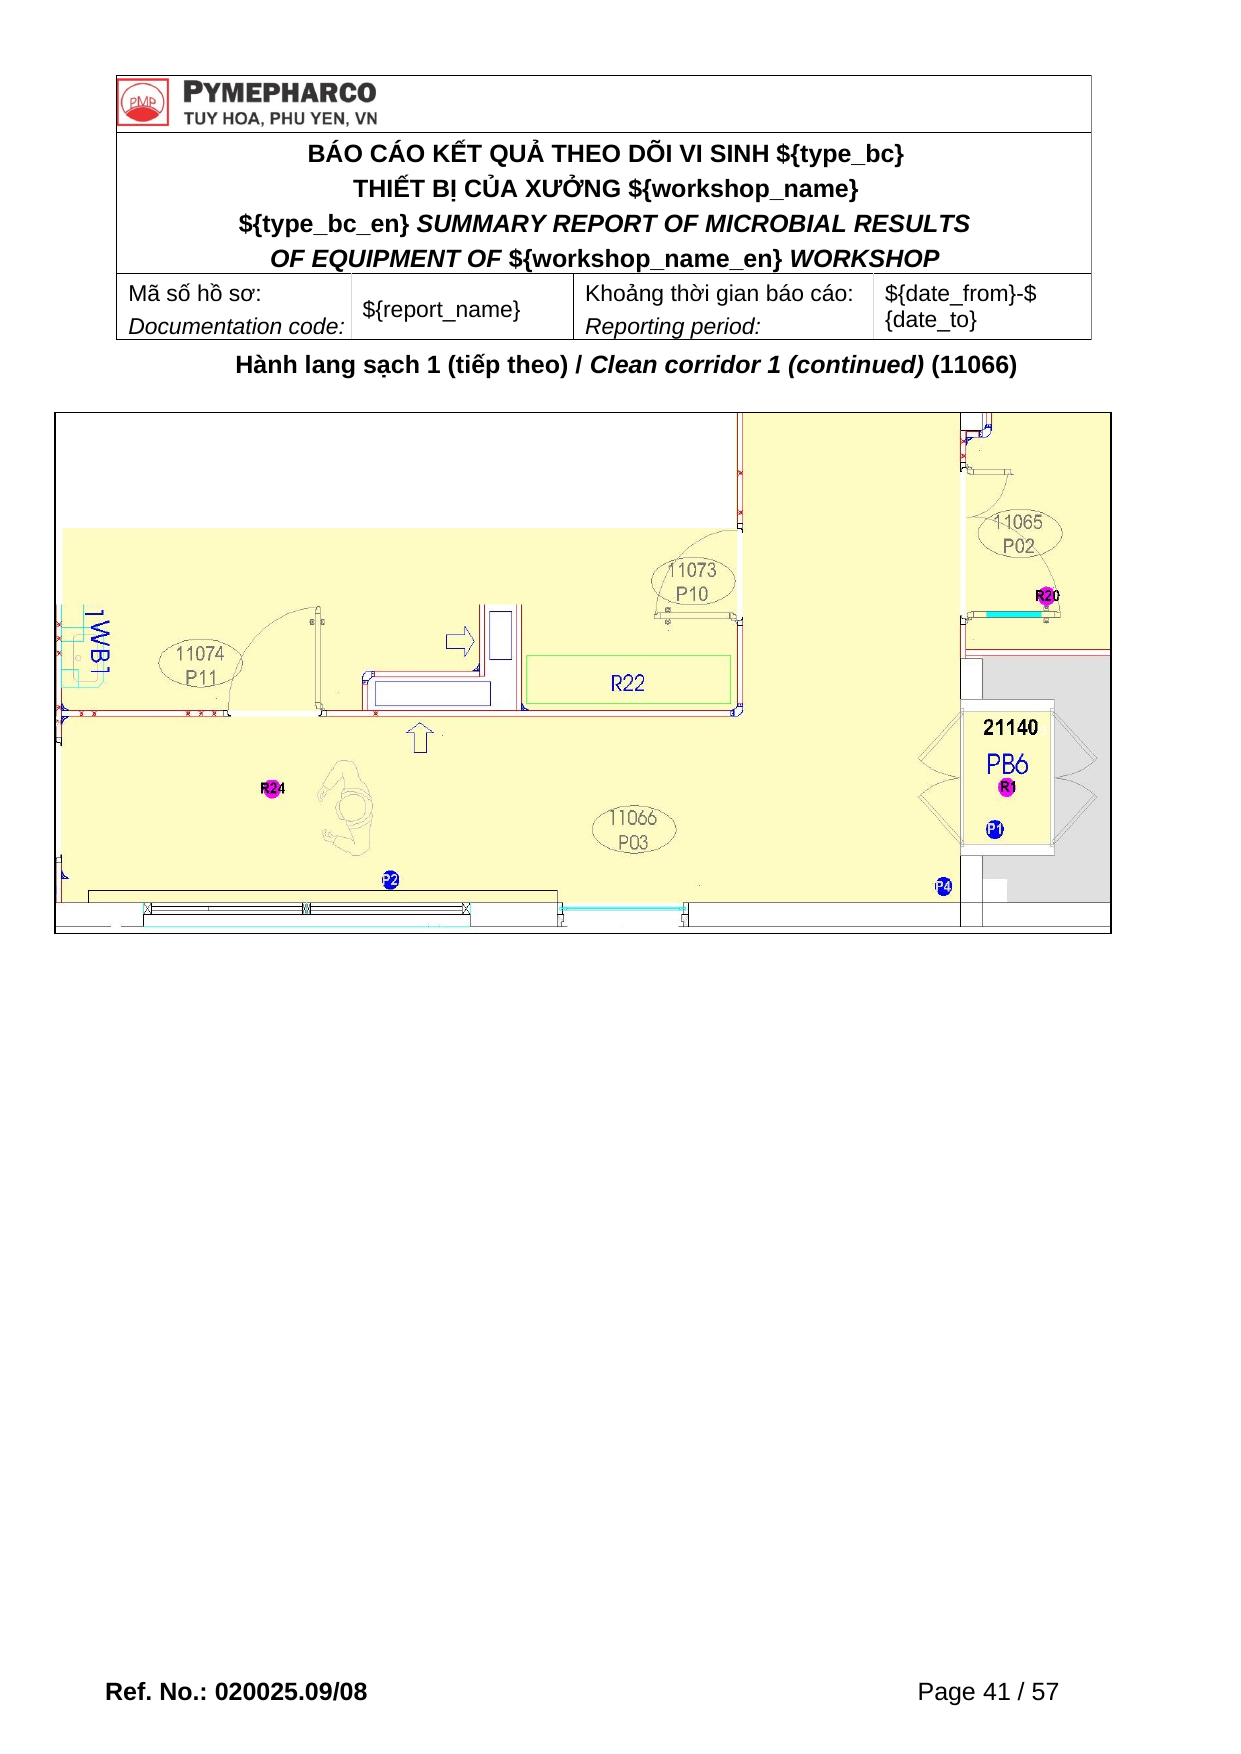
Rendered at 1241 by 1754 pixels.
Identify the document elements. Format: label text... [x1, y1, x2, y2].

picture [117, 78, 377, 127]
text Hành lang sạch 1 (tiếp theo) / Clean corridor 1 (continued) (11066) [114, 350, 1138, 378]
picture [56, 413, 1110, 933]
